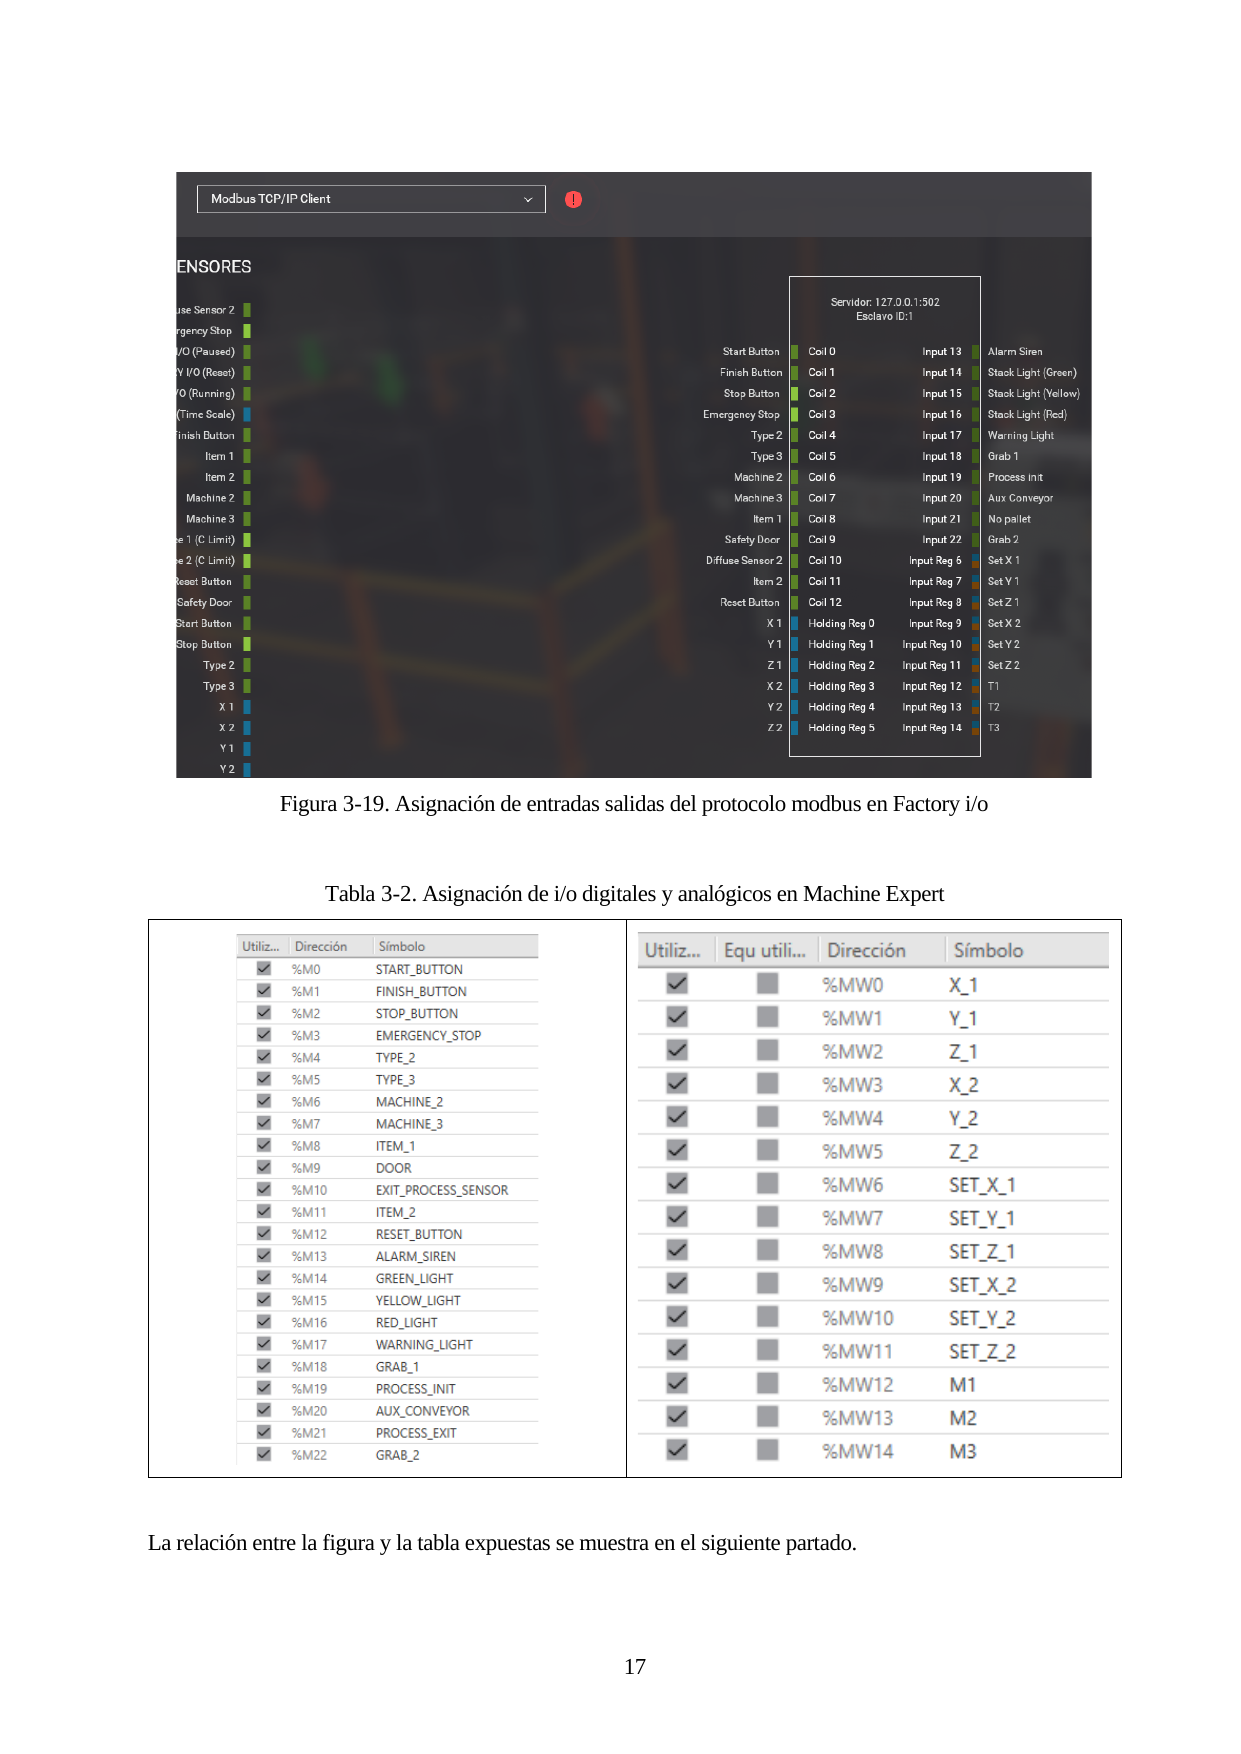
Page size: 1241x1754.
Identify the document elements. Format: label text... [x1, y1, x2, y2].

picture [637, 932, 1109, 1465]
table_header [149, 920, 626, 1477]
picture [176, 172, 1092, 778]
table_header [627, 920, 1121, 1477]
picture [236, 932, 539, 1465]
text La relación entre la figura y la tabla expuestas se muestra en el siguiente partado. [148, 1529, 1122, 1555]
